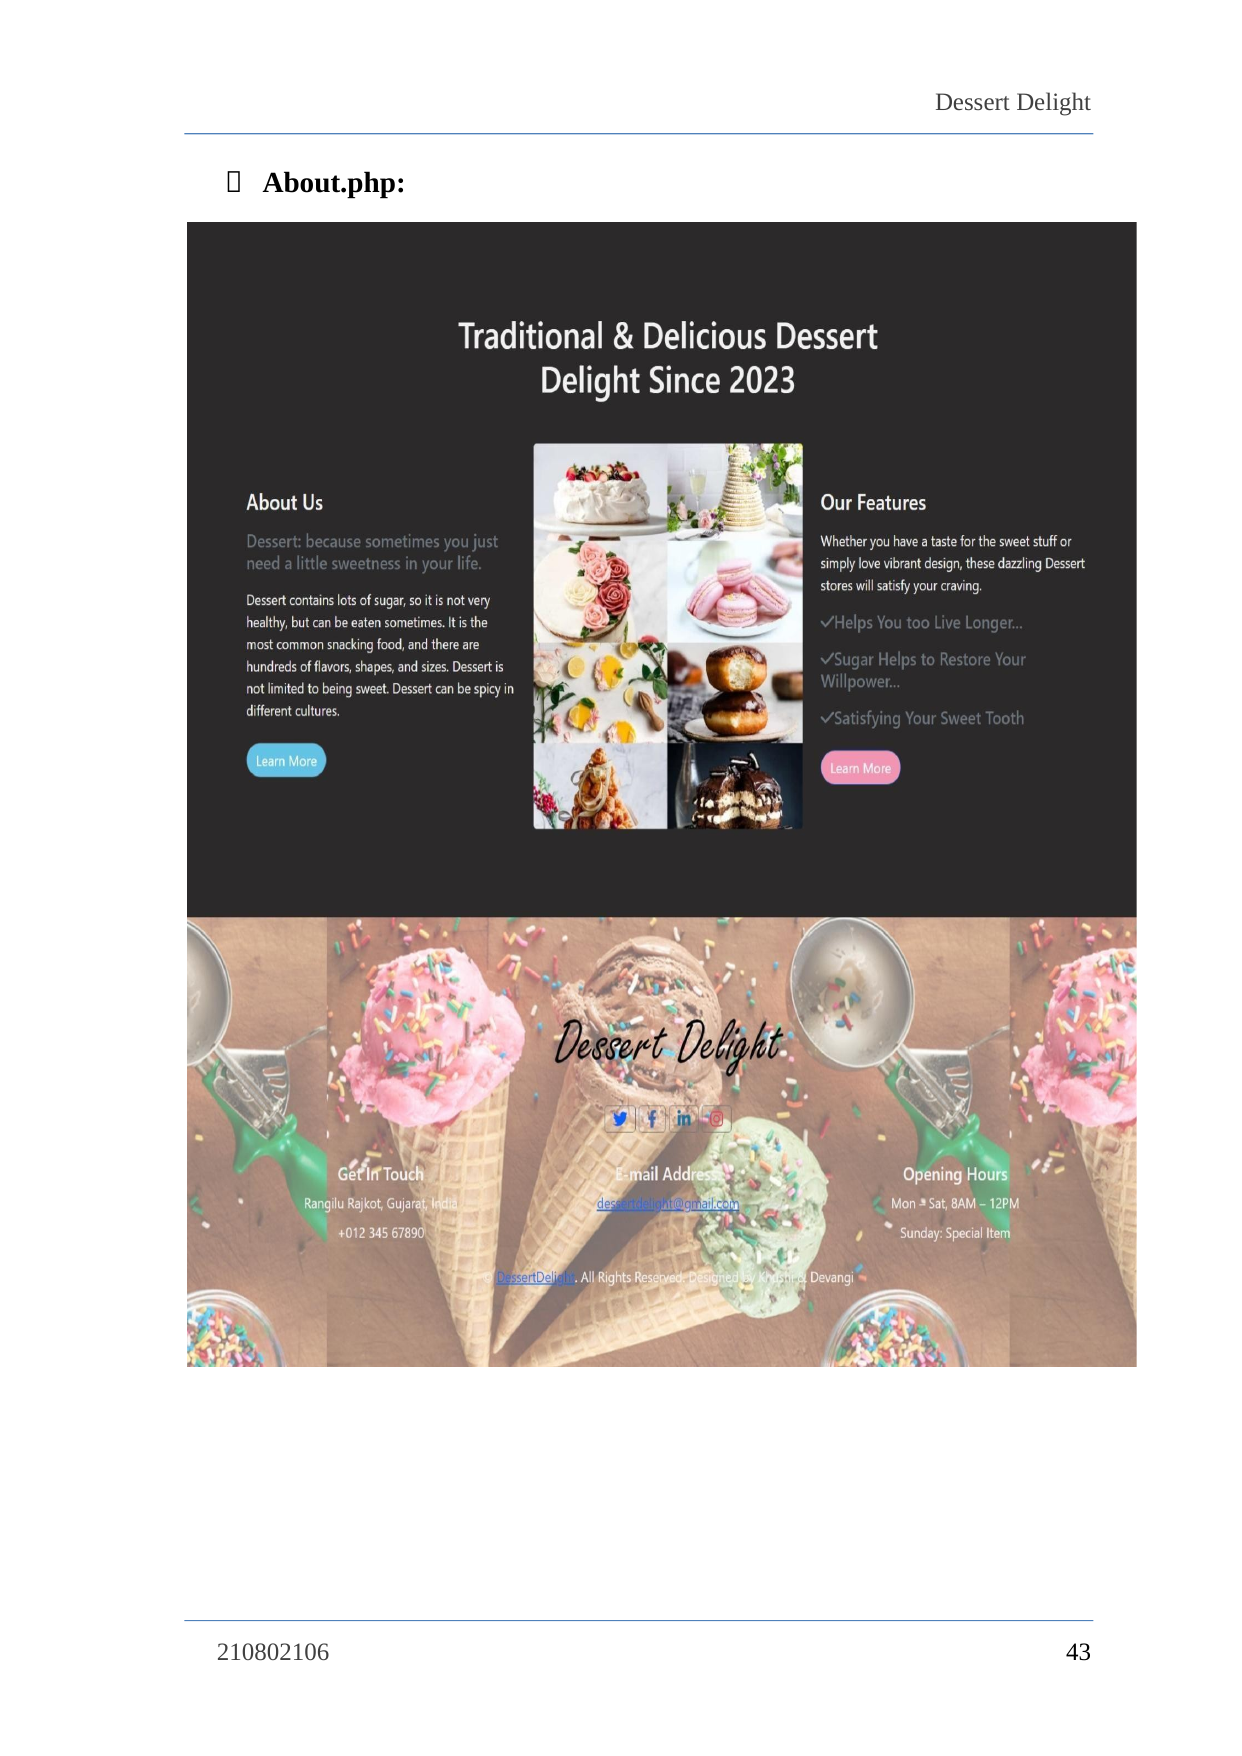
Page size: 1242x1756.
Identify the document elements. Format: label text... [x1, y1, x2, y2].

picture [187, 222, 1137, 1367]
subtitle About.php: [225, 161, 1189, 201]
